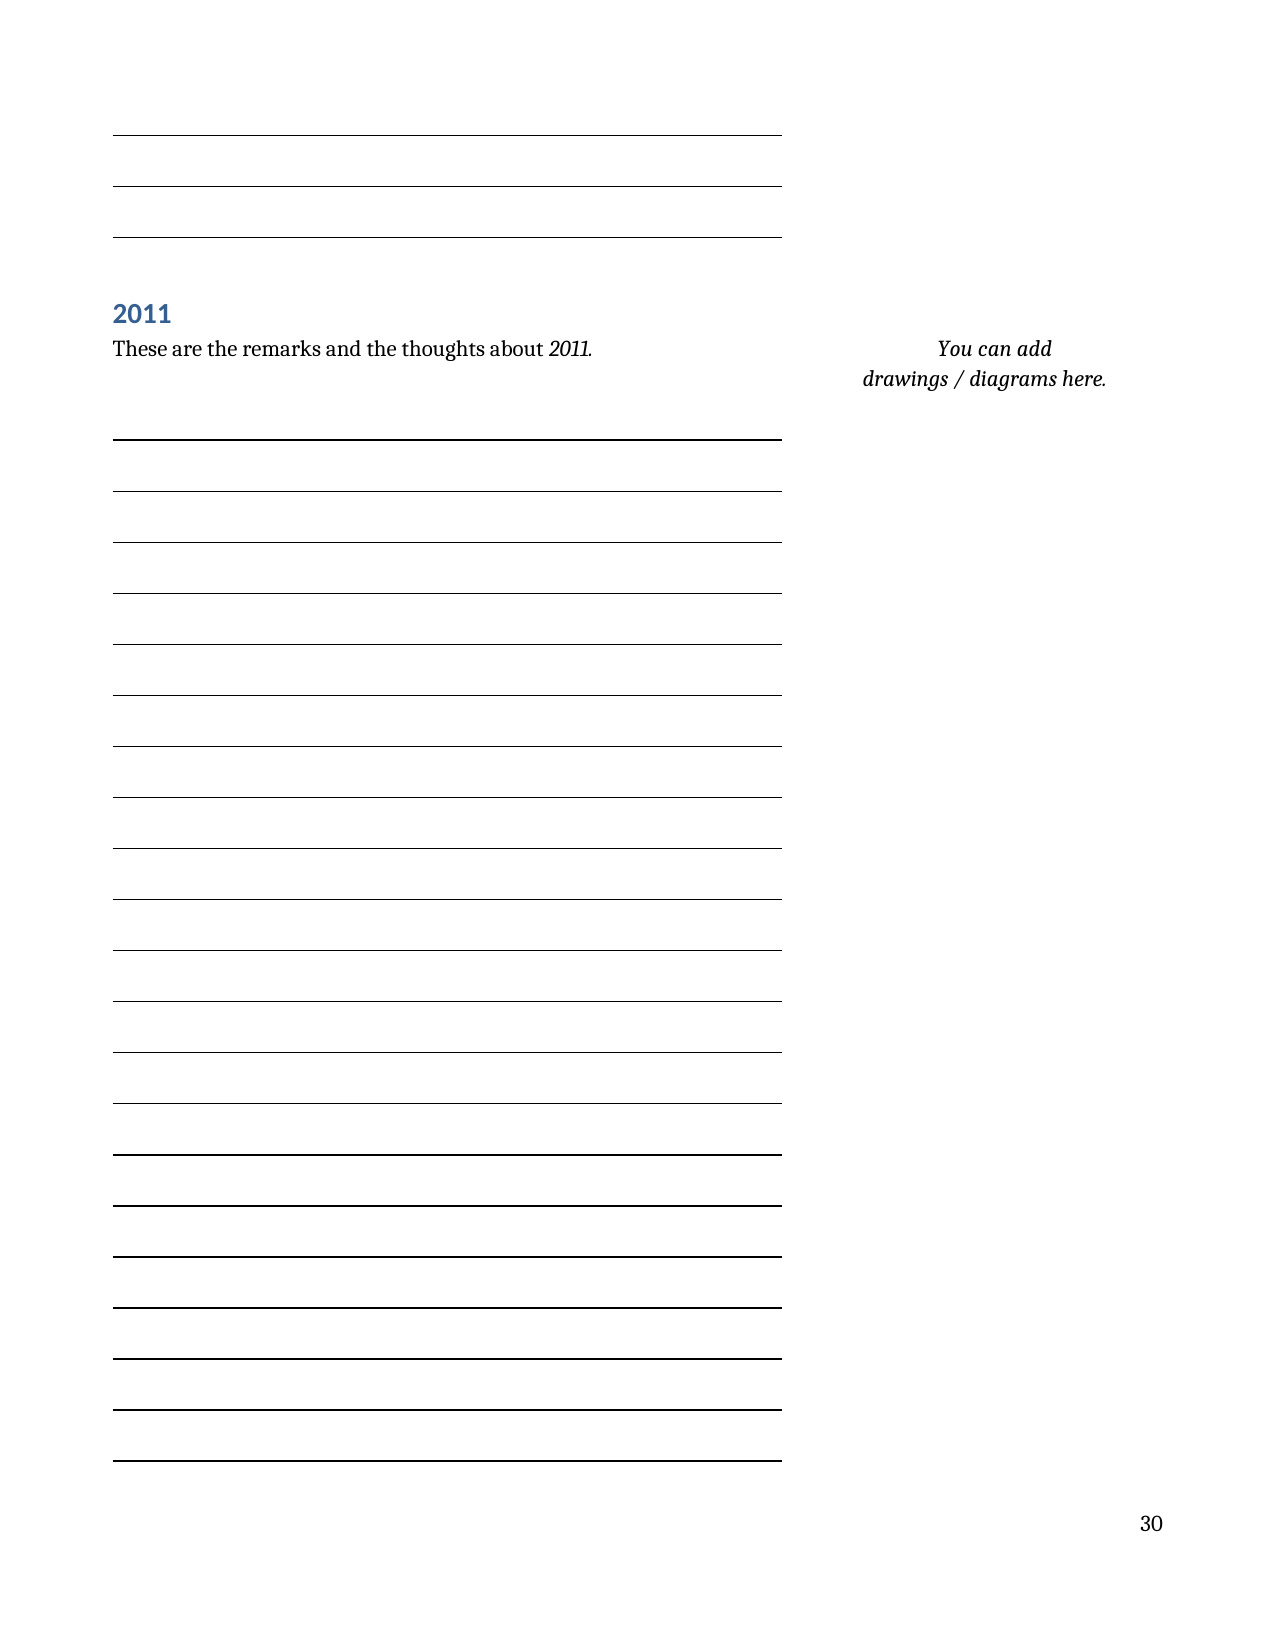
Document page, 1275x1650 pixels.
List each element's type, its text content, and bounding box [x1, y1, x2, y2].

text These are the remarks and the thoughts about 2011. You can add drawings / diagrams here. [112, 336, 1162, 392]
subtitle 2011 [112, 295, 1162, 330]
